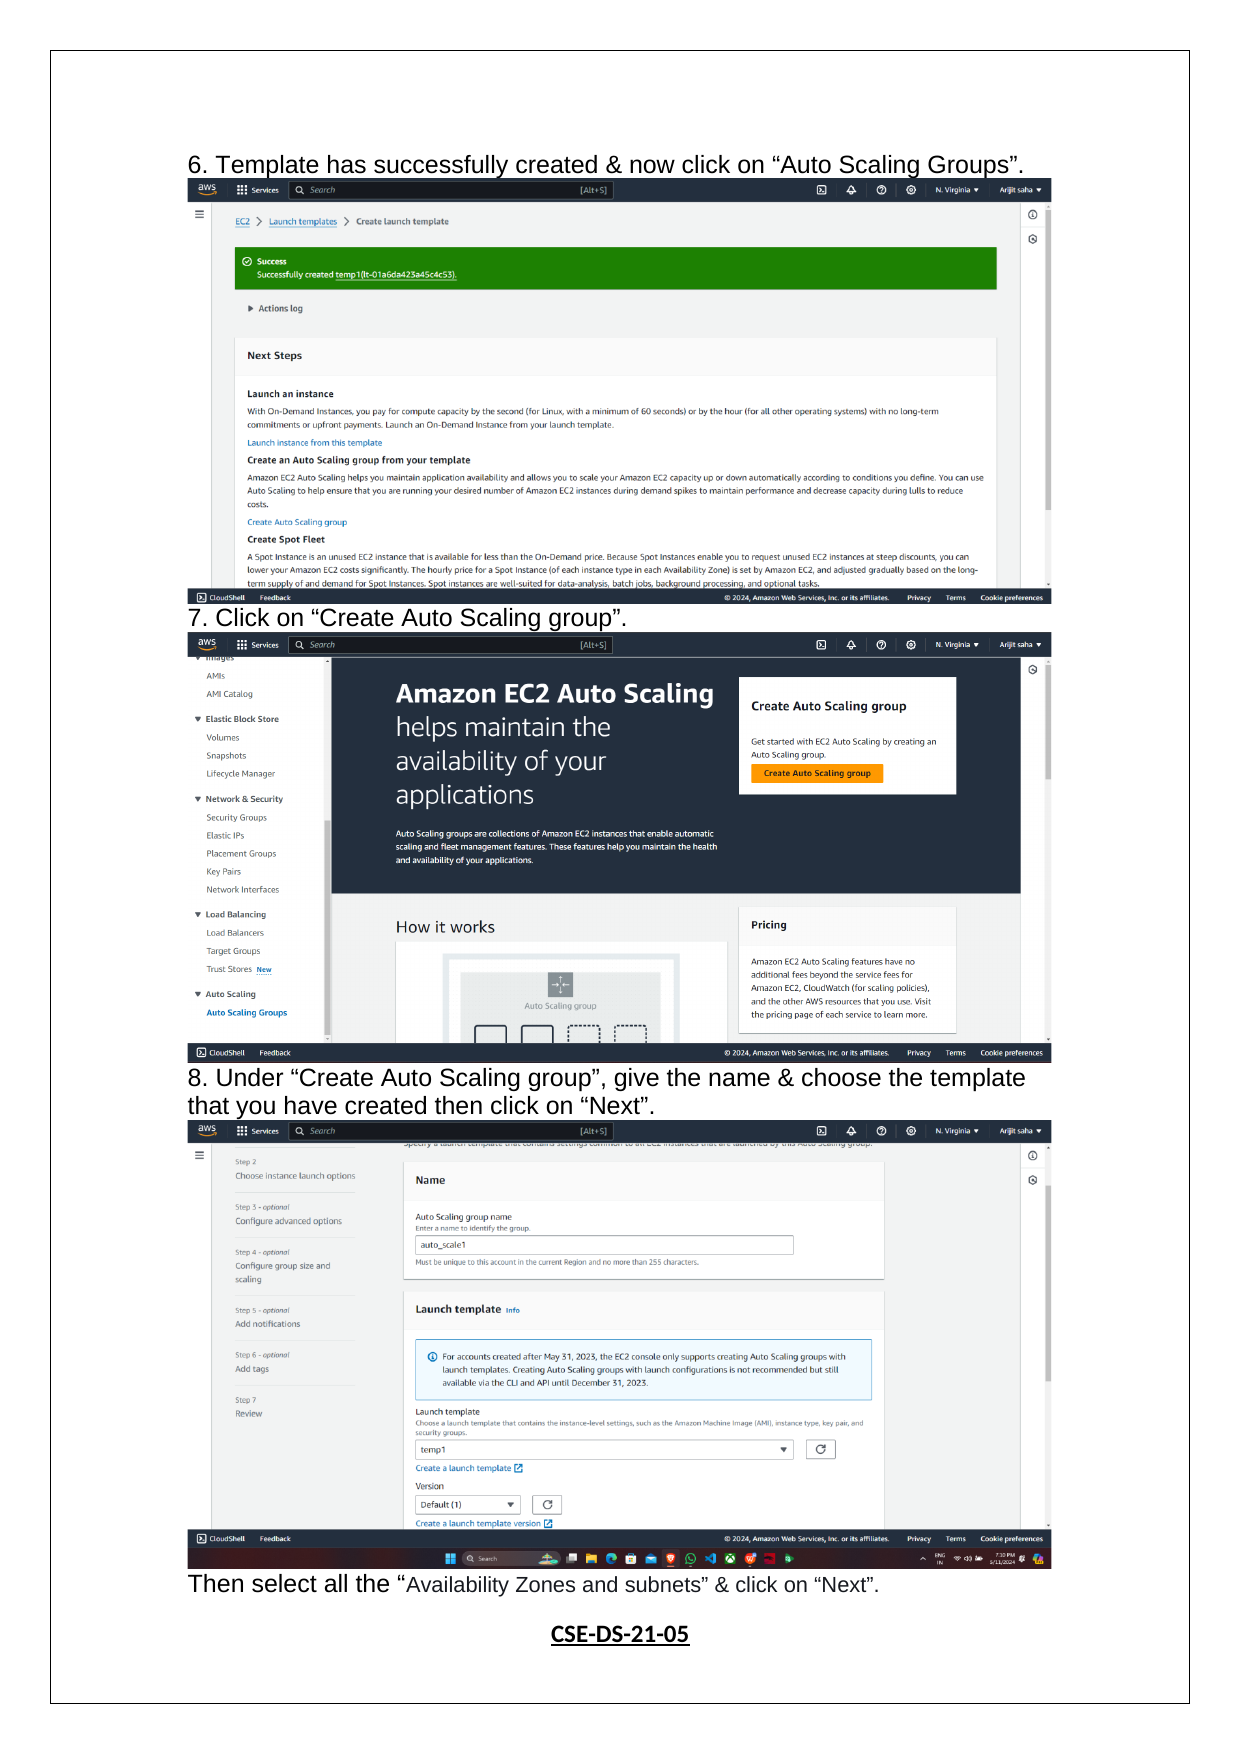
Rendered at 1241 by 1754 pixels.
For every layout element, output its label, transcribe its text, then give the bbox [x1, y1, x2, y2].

text 7. Click on “Create Auto Scaling group”. [187, 603, 1053, 632]
picture [187, 1120, 1052, 1569]
picture [187, 178, 1052, 604]
list Under “Create Auto Scaling group”, give the name & choose the template that you have created then click on “Next”. [187, 1063, 1053, 1120]
text 6. Template has successfully created & now click on “Auto Scaling Groups”. [187, 150, 1053, 179]
picture [187, 632, 1052, 1063]
text Then select all the “Availability Zones and subnets” & click on “Next”. [187, 1569, 1053, 1598]
